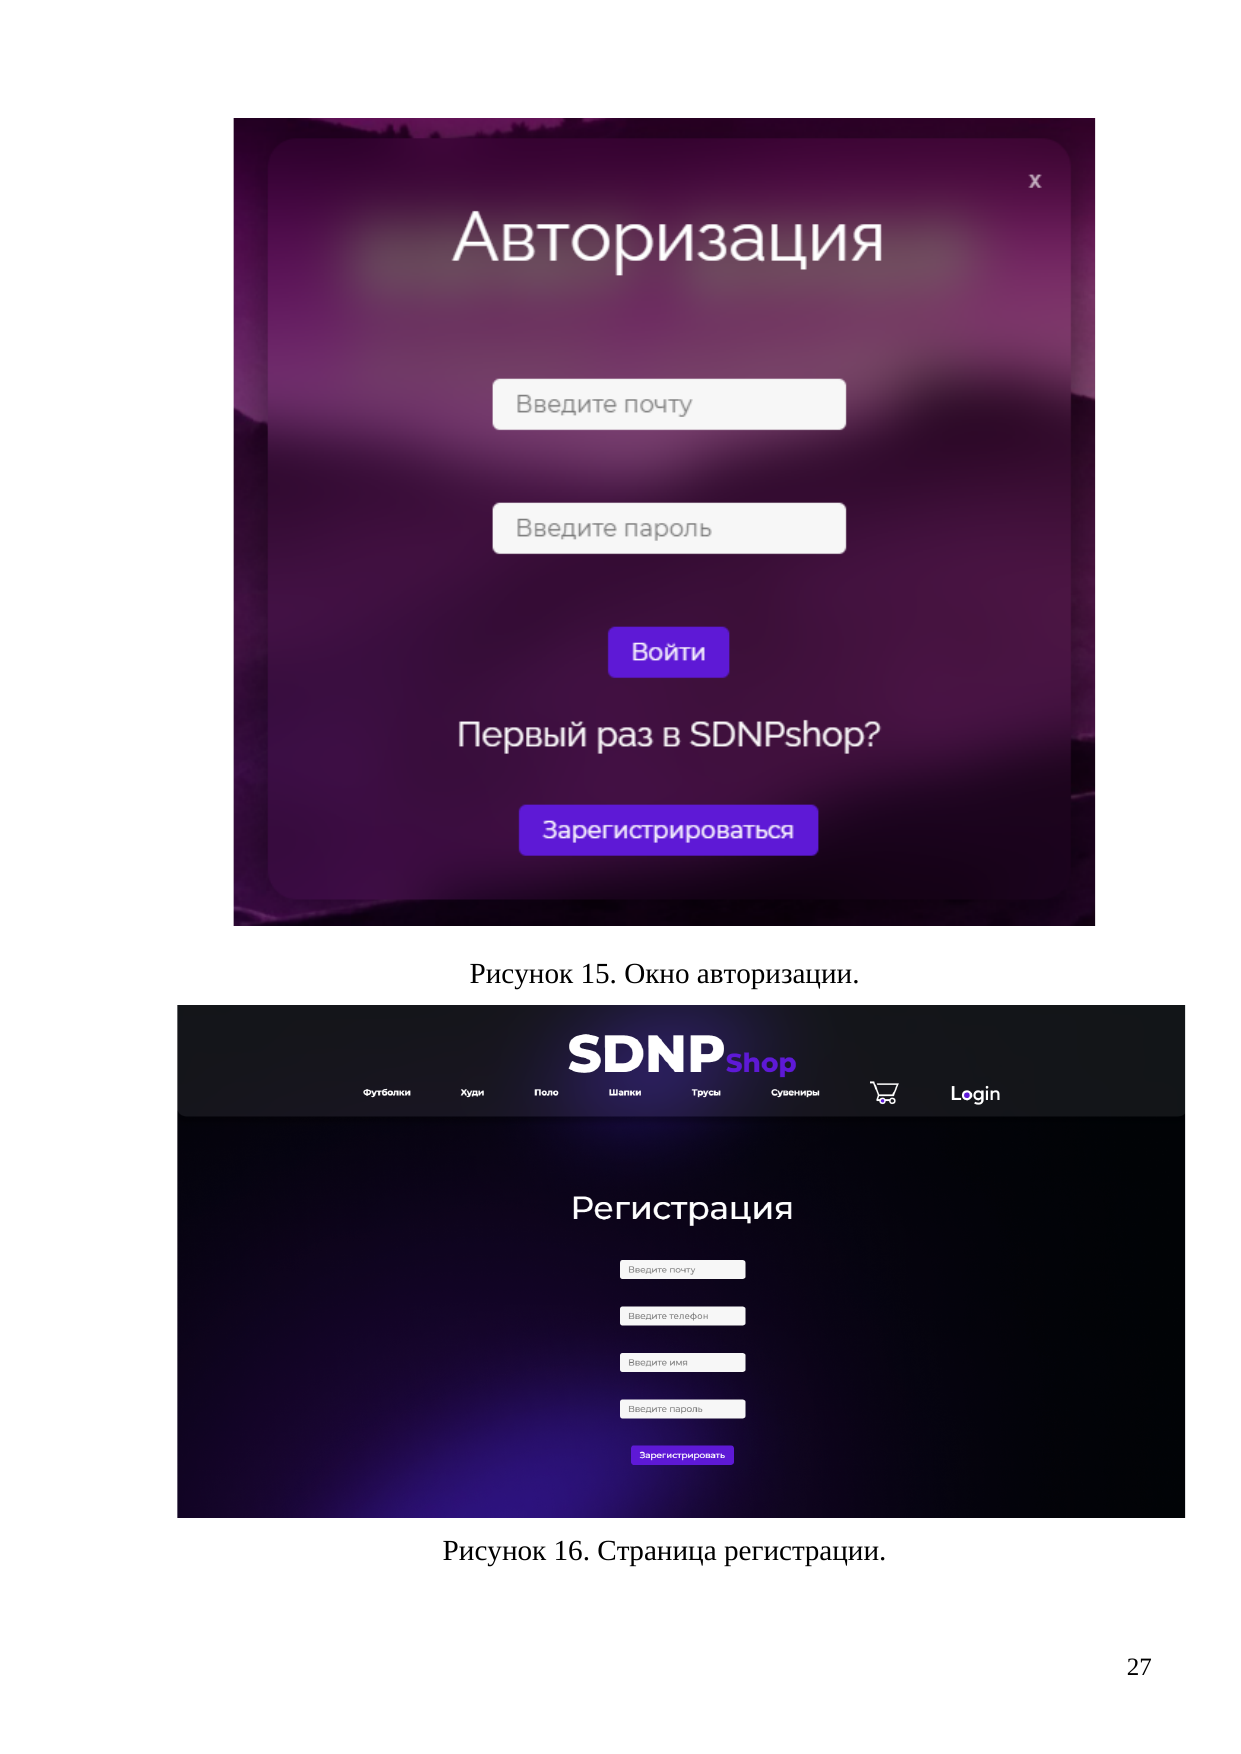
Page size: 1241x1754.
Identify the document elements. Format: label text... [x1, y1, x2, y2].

picture [233, 118, 1096, 926]
text Рисунок 15. Окно авторизации. [177, 956, 1152, 989]
text Рисунок 16. Страница регистрации. [177, 1533, 1152, 1567]
picture [177, 1005, 1186, 1518]
